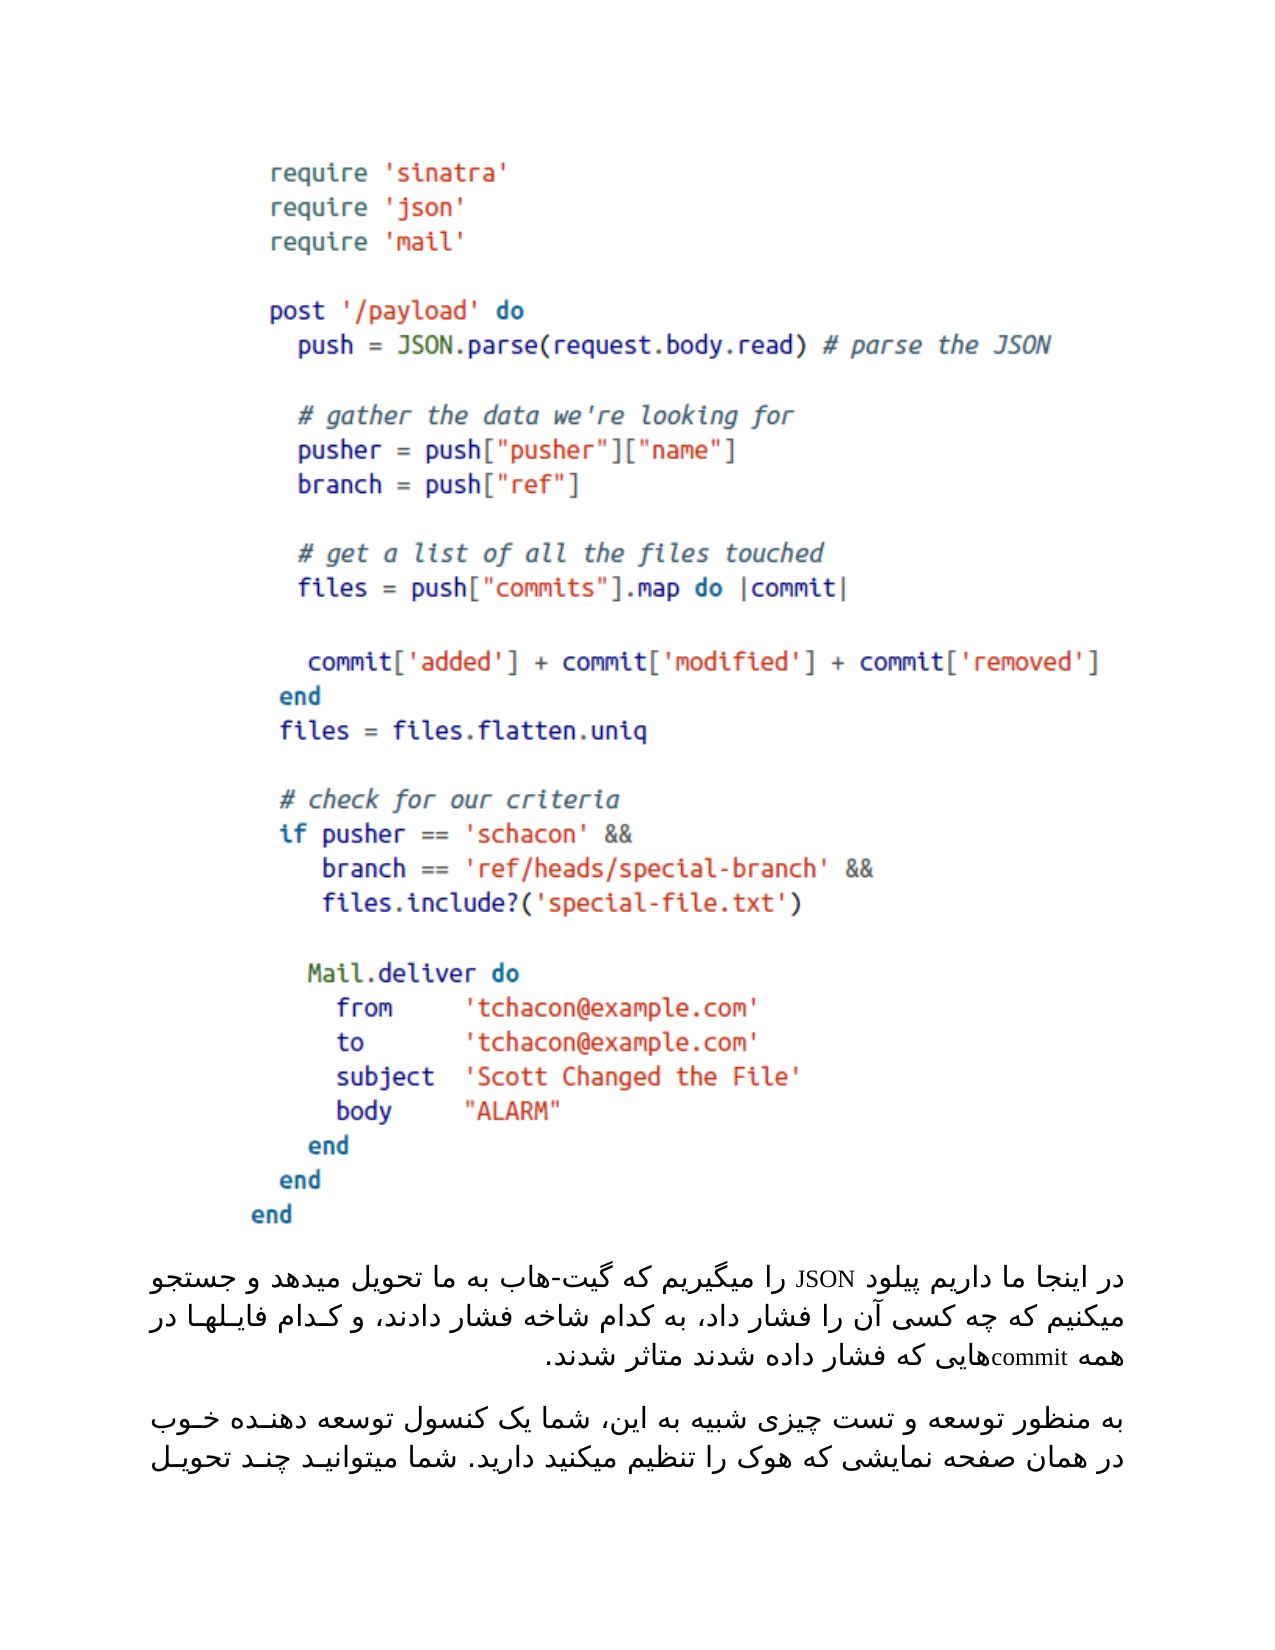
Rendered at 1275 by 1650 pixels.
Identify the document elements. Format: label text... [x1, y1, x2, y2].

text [150, 1402, 1125, 1475]
text در اینجا ما داریم پیلود JSON را میگیریم که گیت-هاب به ما تحویل میدهد و جستجو میکنیم که چه کسی آن را فشار داد، به کدام شاخه فشار دادند، و کدام فایلها در همه commitهایی که فشار داده شدند متاثر شدند. [150, 1260, 1125, 1372]
